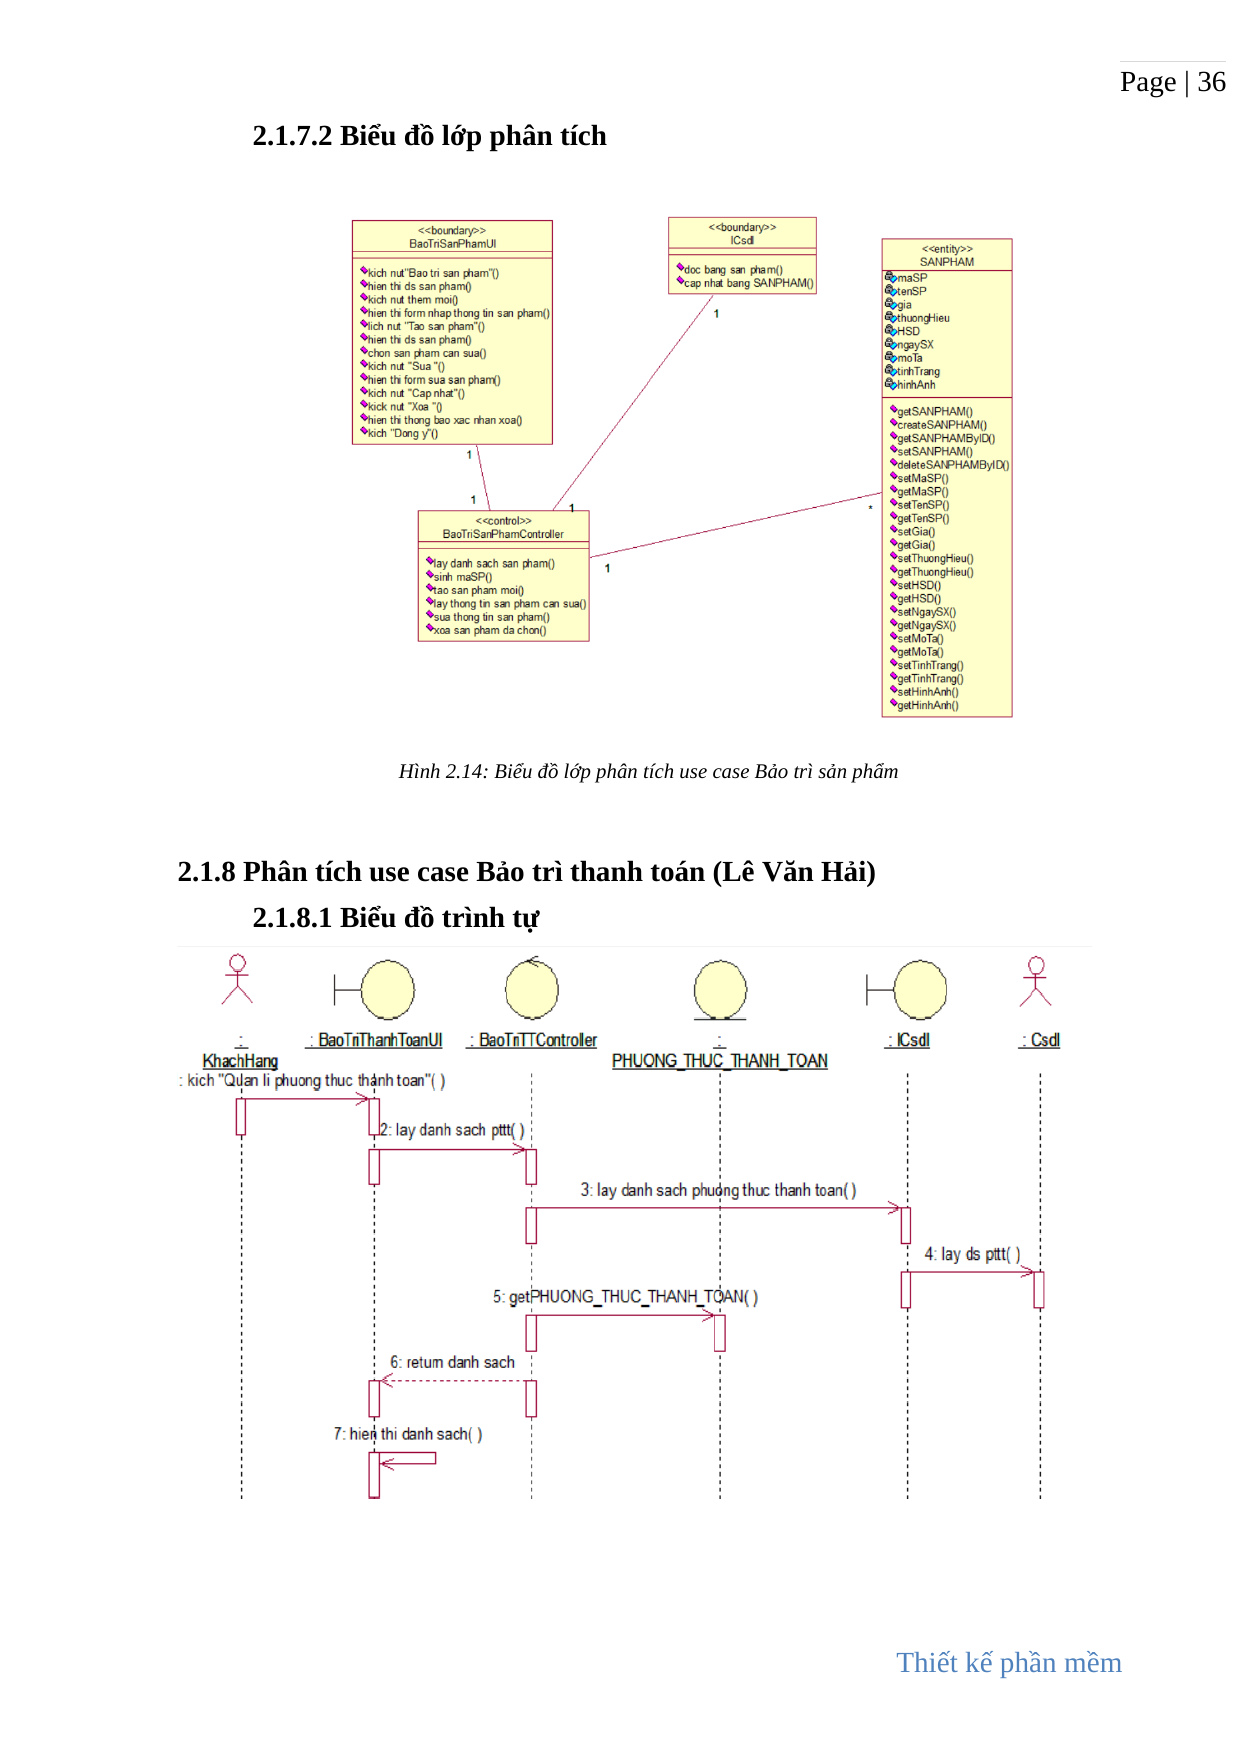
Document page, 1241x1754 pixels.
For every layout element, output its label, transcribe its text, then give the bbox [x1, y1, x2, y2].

subtitle 2.1.7.2 Biểu đồ lớp phân tích [252, 118, 1122, 152]
subtitle 2.1.8.1 Biểu đồ trình tự [252, 900, 1122, 934]
picture [177, 946, 1093, 1499]
picture [192, 201, 1108, 748]
subtitle 2.1.8 Phân tích use case Bảo trì thanh toán (Lê Văn Hải) [177, 854, 1122, 888]
